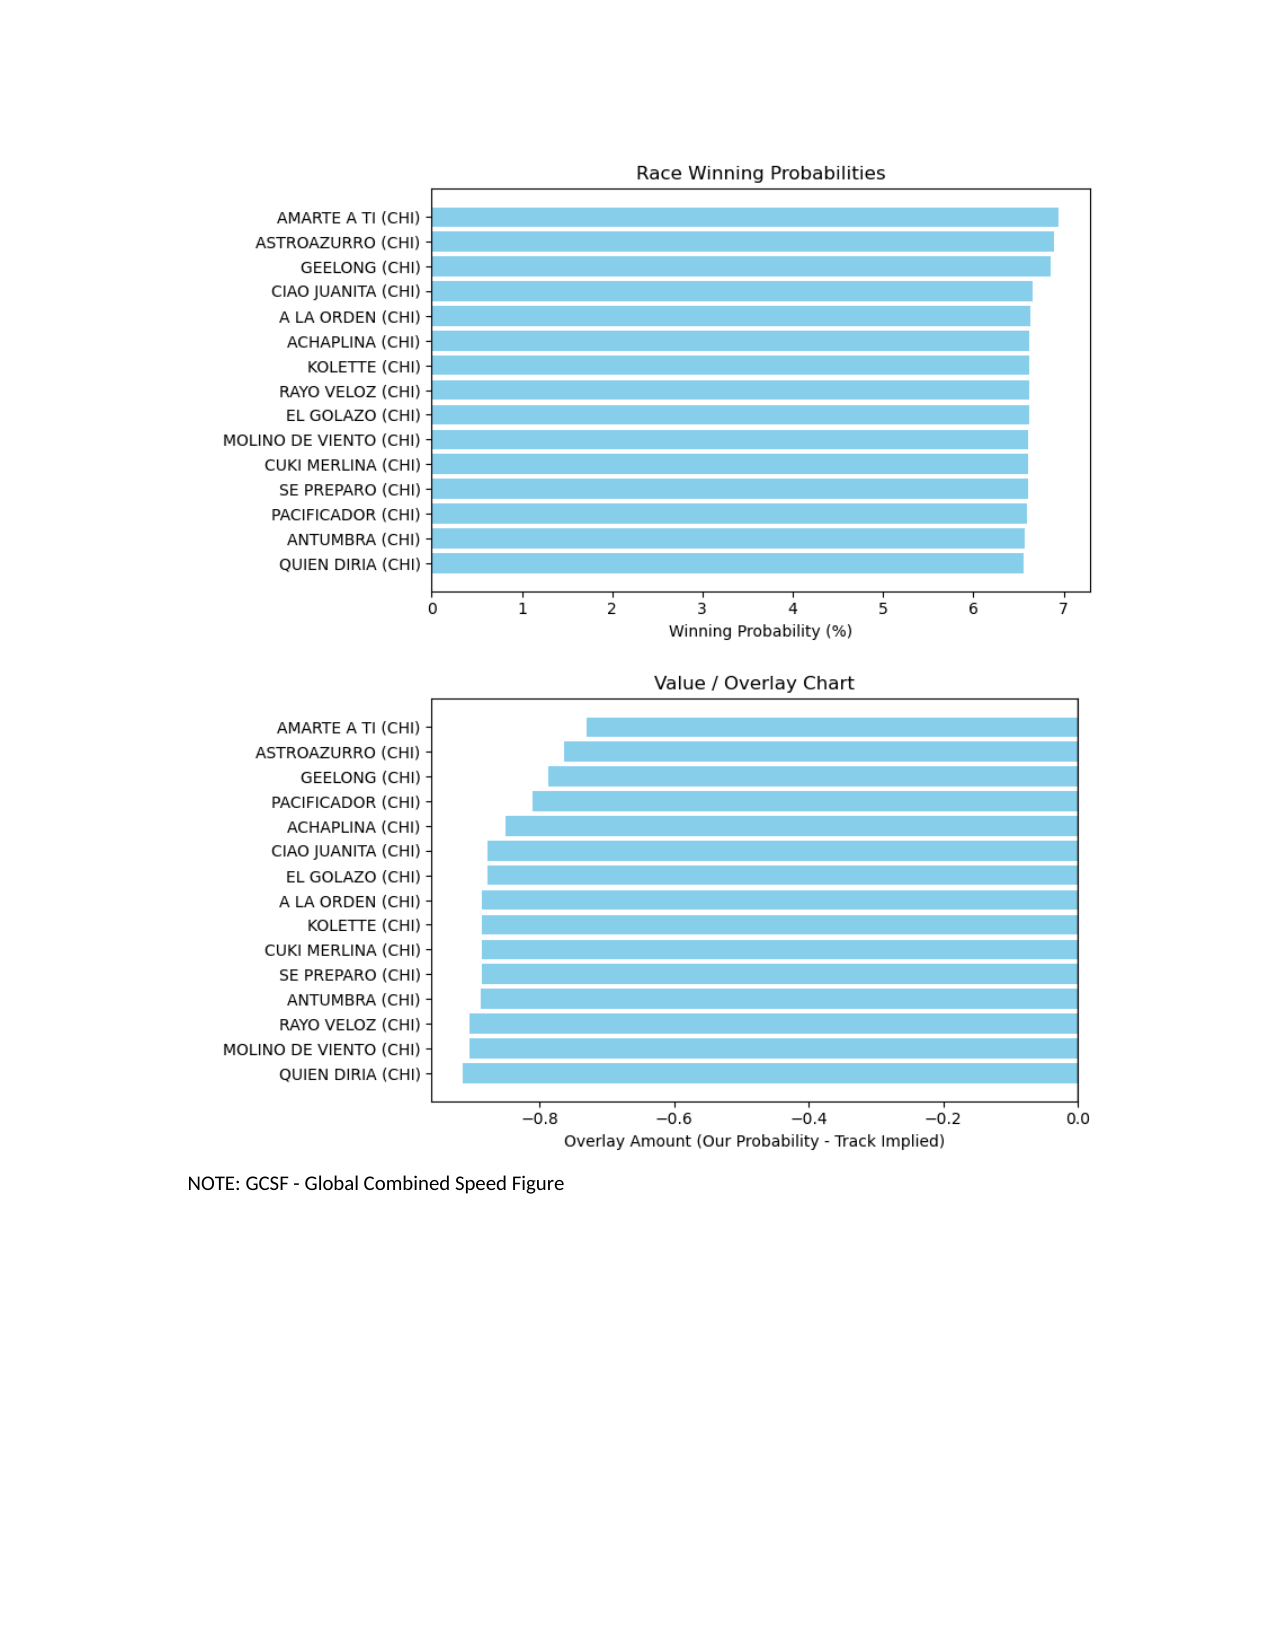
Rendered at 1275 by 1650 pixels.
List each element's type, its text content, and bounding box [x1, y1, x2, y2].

picture [206, 660, 1107, 1167]
picture [206, 150, 1107, 657]
text NOTE: GCSF - Global Combined Speed Figure [187, 1170, 1087, 1195]
